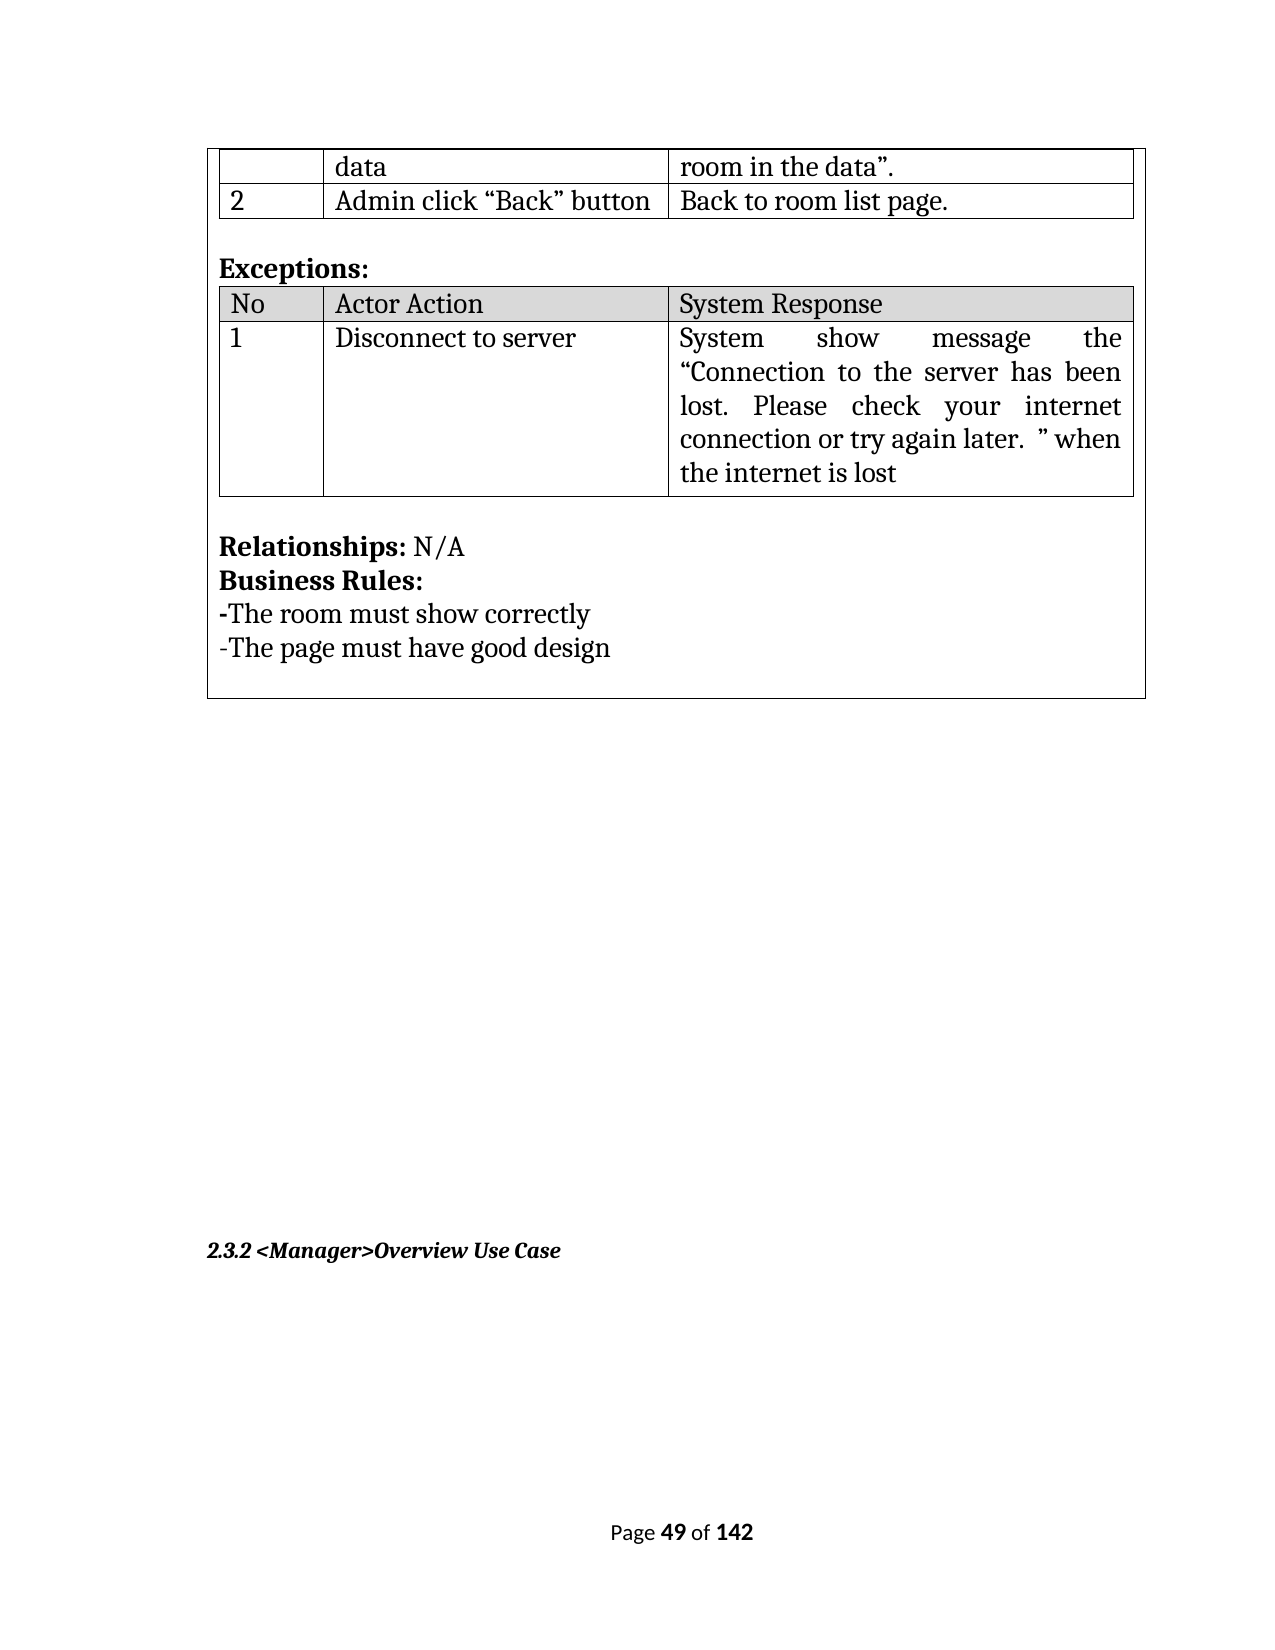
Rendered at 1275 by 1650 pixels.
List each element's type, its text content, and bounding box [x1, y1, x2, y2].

text 2.3.2 <Manager>Overview Use Case [207, 1237, 1157, 1264]
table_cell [208, 149, 1145, 698]
